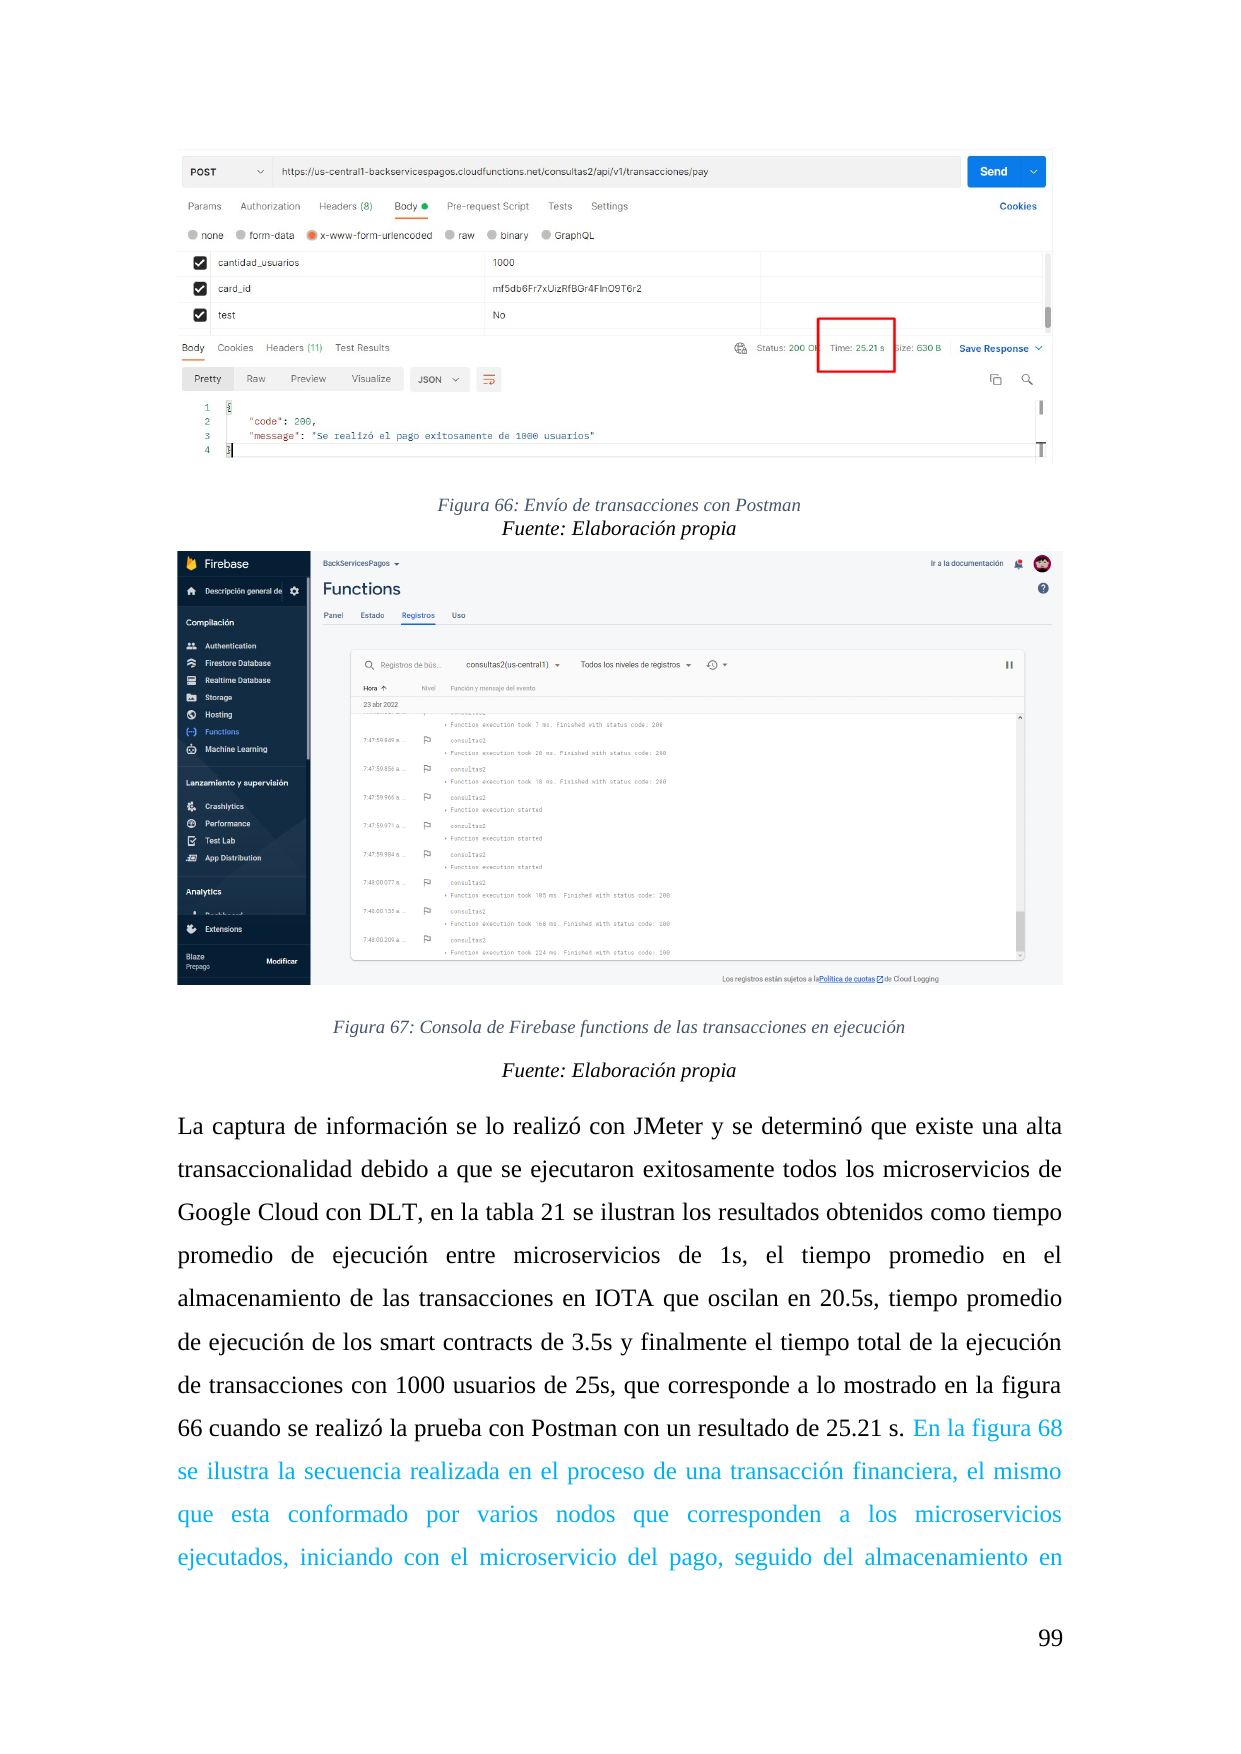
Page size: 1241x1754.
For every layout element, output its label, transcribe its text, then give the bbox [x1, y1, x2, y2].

picture [177, 551, 1063, 985]
text Fuente: Elaboración propia [177, 516, 1063, 540]
picture [177, 147, 1063, 464]
text Fuente: Elaboración propia [177, 1058, 1063, 1082]
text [177, 1111, 1063, 1571]
